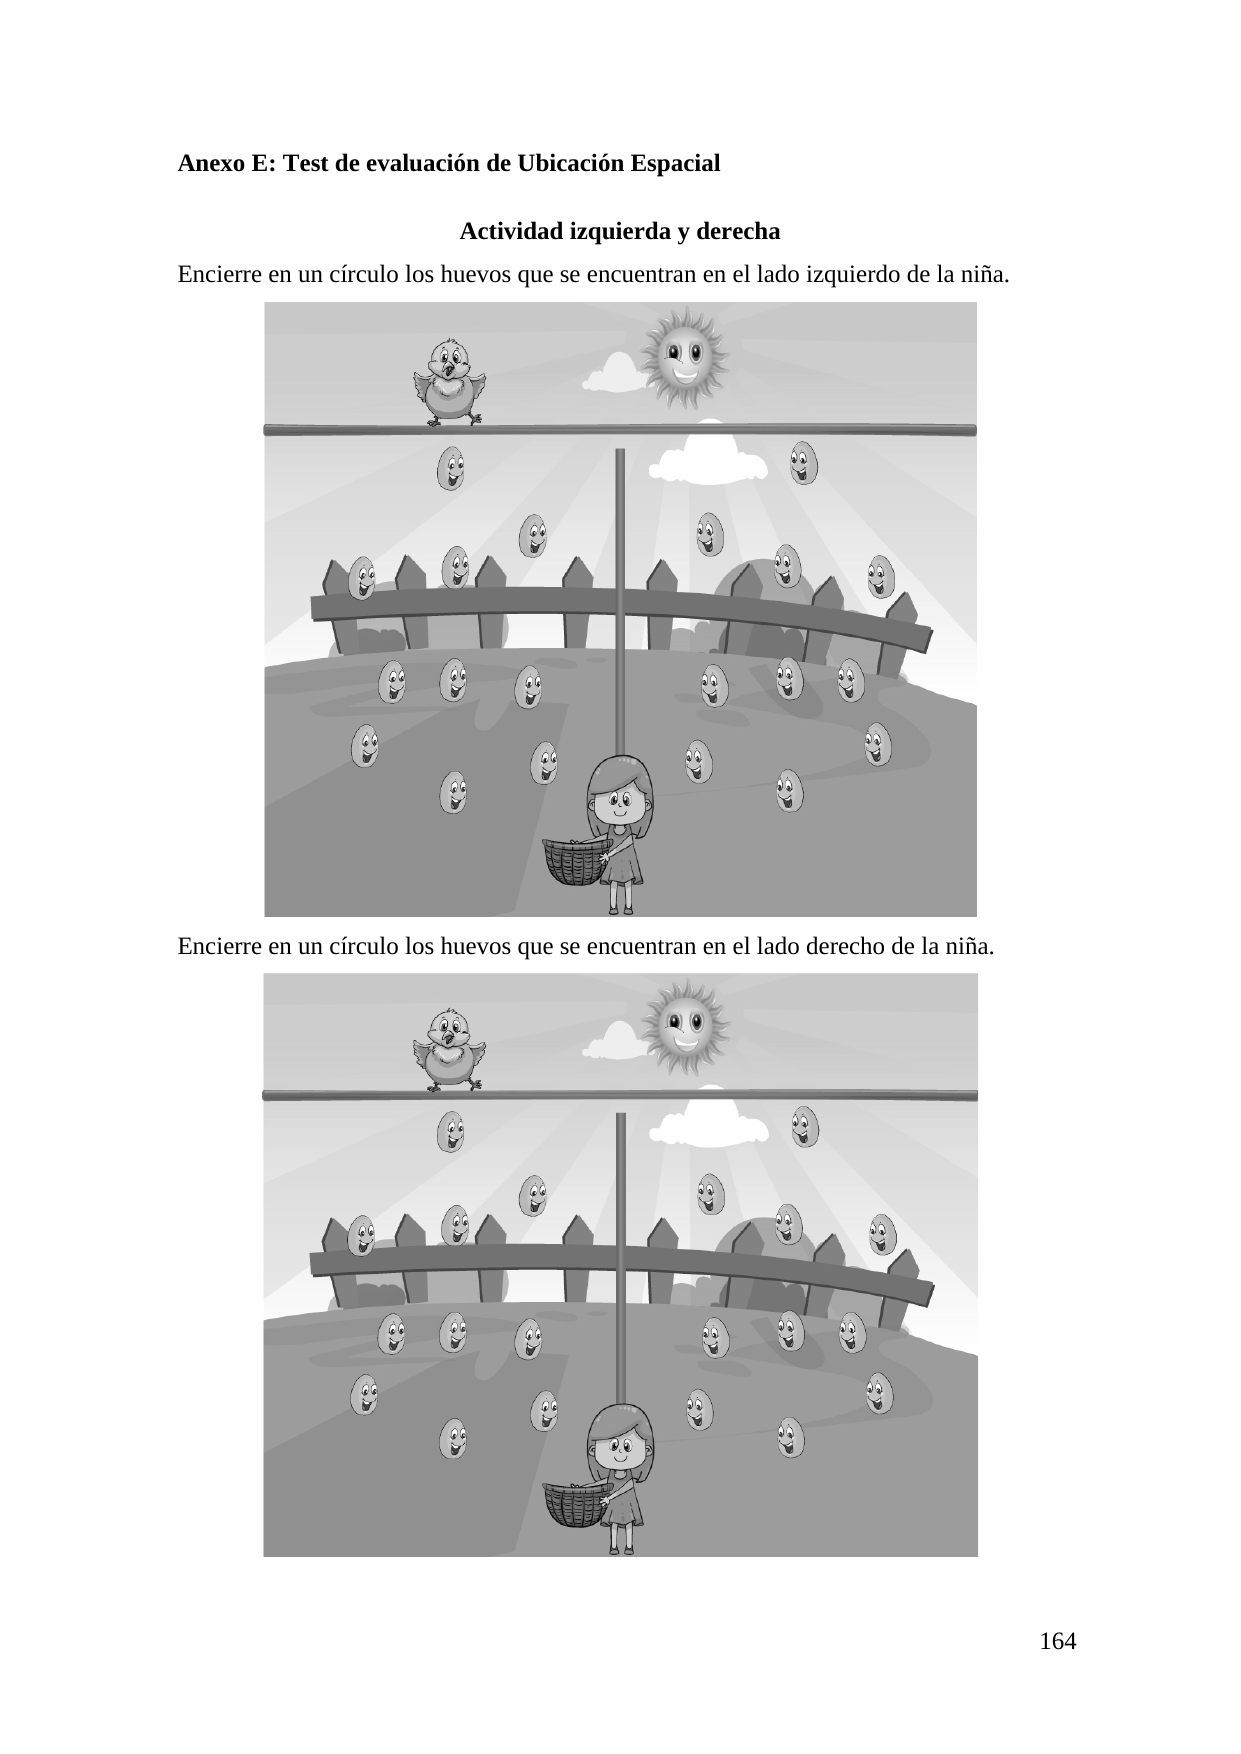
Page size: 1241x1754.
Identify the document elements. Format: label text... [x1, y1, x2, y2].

subtitle Anexo E: Test de evaluación de Ubicación Espacial [177, 148, 1063, 176]
text Actividad izquierda y derecha [177, 216, 1063, 244]
text Encierre en un círculo los huevos que se encuentran en el lado izquierdo de la niña. [177, 259, 1063, 288]
text Encierre en un círculo los huevos que se encuentran en el lado derecho de la niña. [177, 931, 1063, 959]
